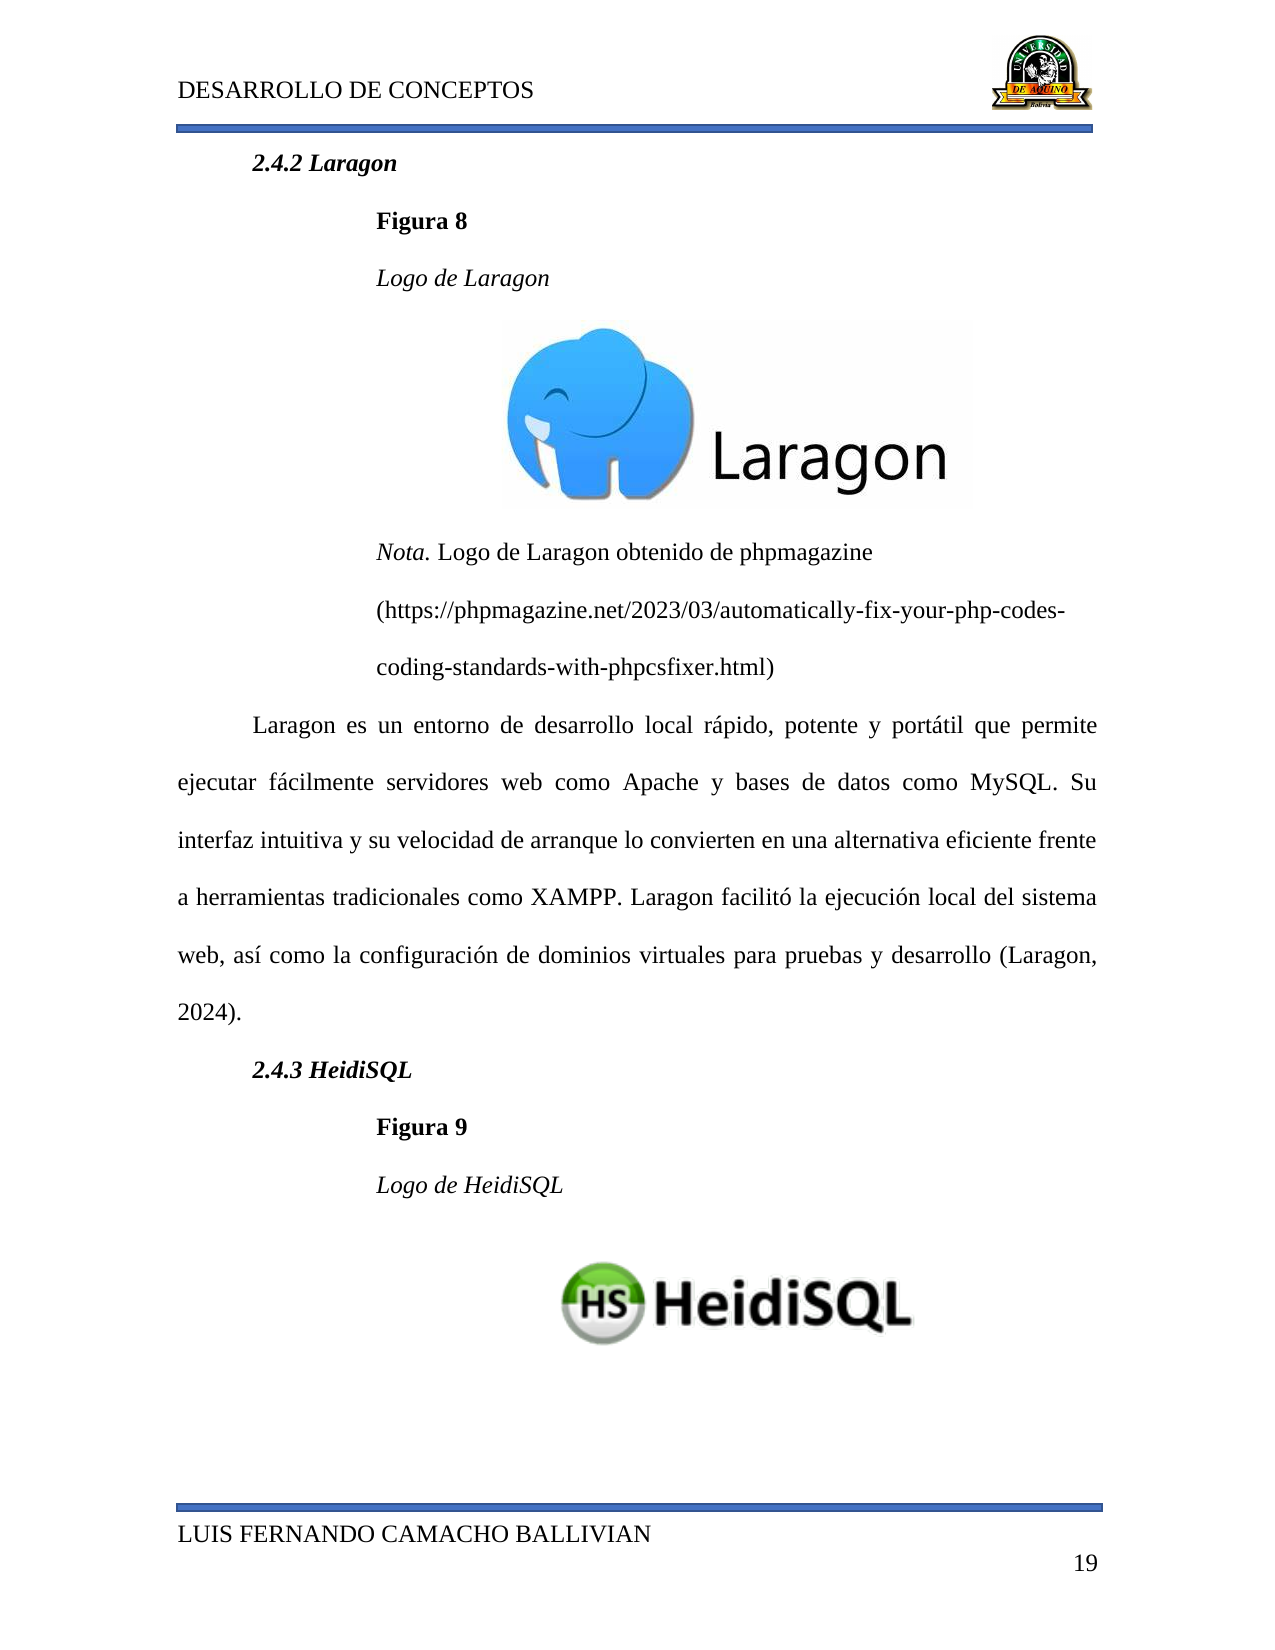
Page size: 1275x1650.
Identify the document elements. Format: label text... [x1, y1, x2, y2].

text Nota. Logo de Laragon obtenido de phpmagazine (https://phpmagazine.net/2023/03/automatically-fix-your-php-codes-coding-standards-with-phpcsfixer.html) [376, 537, 1098, 681]
subtitle 2.4.2 Laragon [177, 148, 1098, 177]
text Figura 8 Logo de Laragon [376, 206, 1098, 292]
picture [501, 320, 973, 509]
picture [992, 35, 1093, 110]
picture [496, 1227, 978, 1382]
text Figura 9 Logo de HeidiSQL [376, 1112, 1098, 1199]
text Laragon es un entorno de desarrollo local rápido, potente y portátil que permite ejecutar fácilmente servidores web como Apache y bases de datos como MySQL. Su interfaz intuitiva y su velocidad de arranque lo convierten en una alternativa eficiente frente a herramientas tradicionales como XAMPP. Laragon facilitó la ejecución local del sistema web, así como la configuración de dominios virtuales para pruebas y desarrollo (Laragon, 2024). [177, 710, 1098, 1026]
subtitle 2.4.3 HeidiSQL [177, 1055, 1098, 1084]
